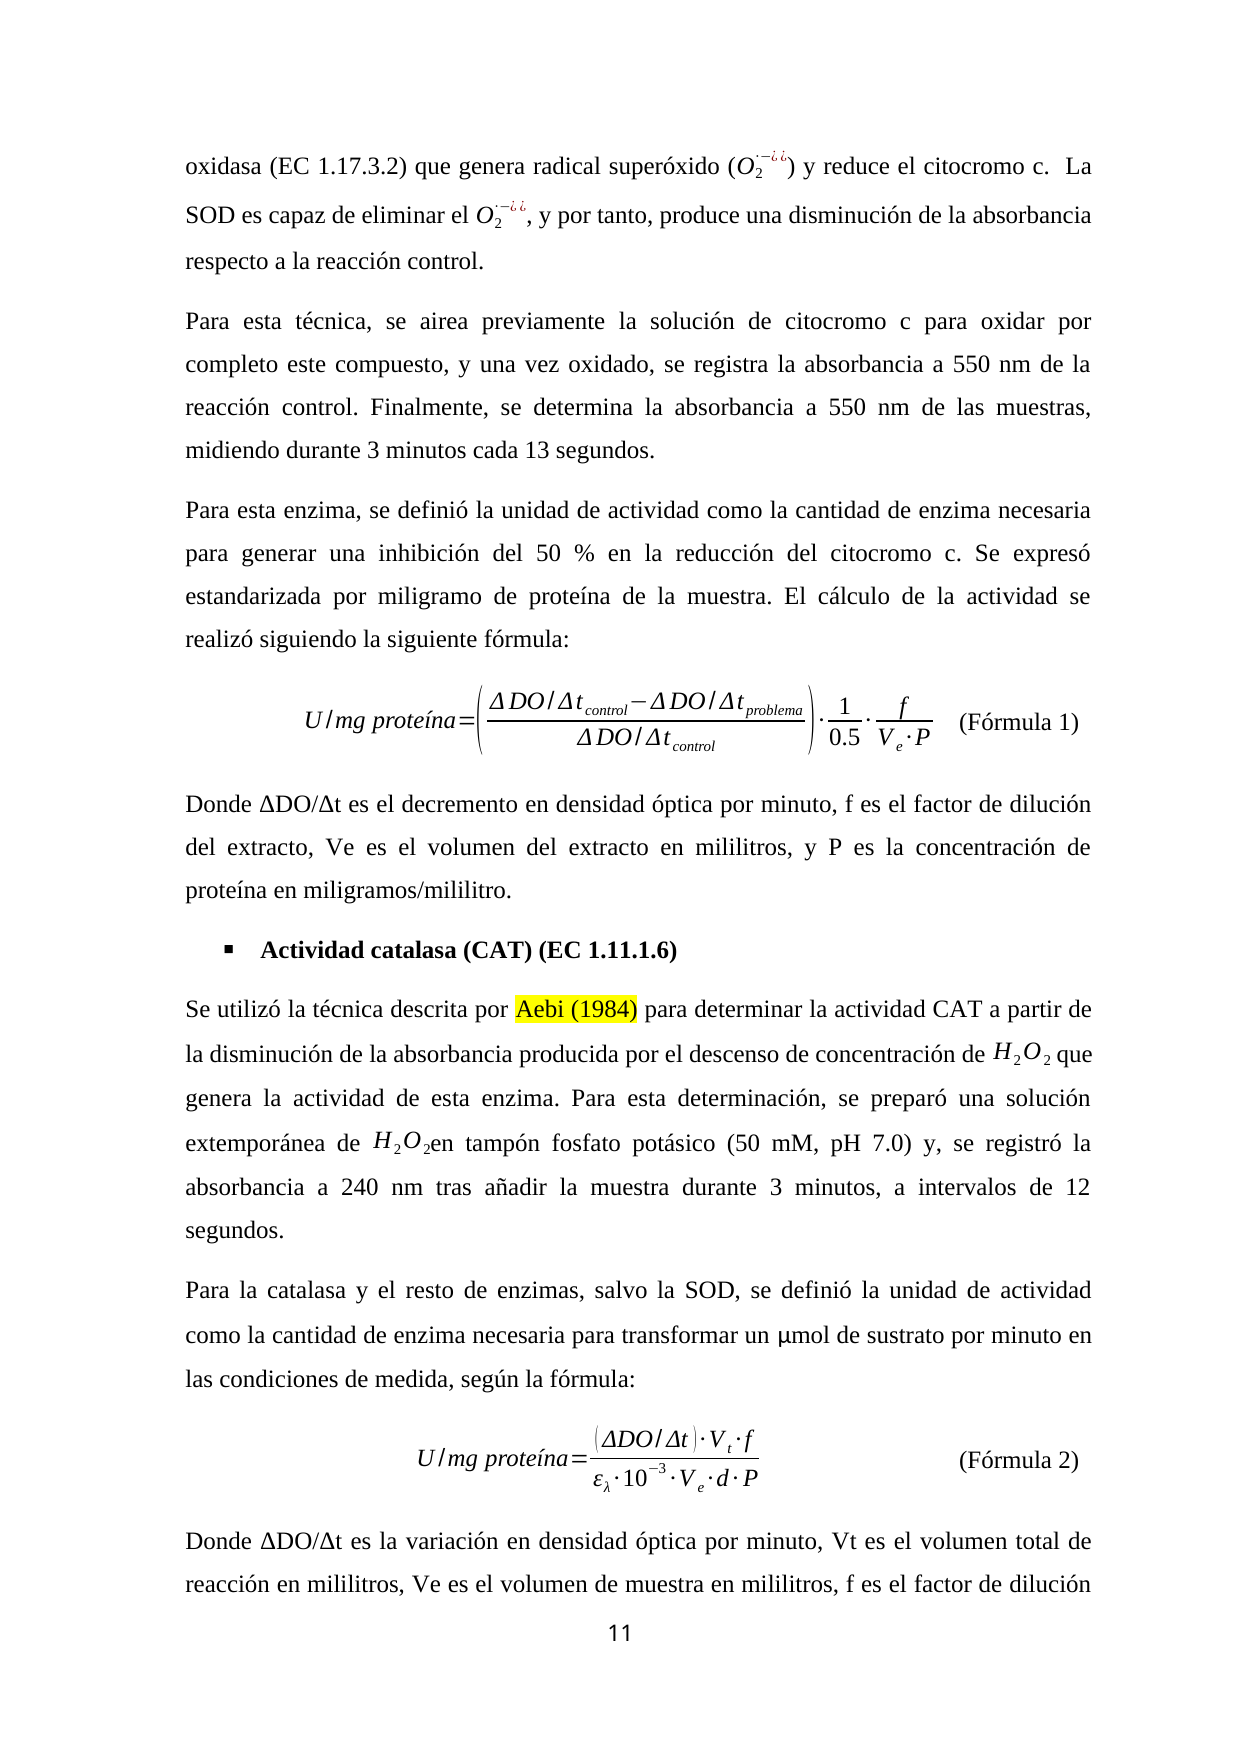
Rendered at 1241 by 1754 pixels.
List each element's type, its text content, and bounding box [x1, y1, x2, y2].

text Donde ΔDO/Δt es el decremento en densidad óptica por minuto, f es el factor de dilución del extracto, Ve es el volumen del extracto en mililitros, y P es la concentración de proteína en miligramos/mililitro. [185, 789, 1092, 904]
text Para la catalasa y el resto de enzimas, salvo la SOD, se definió la unidad de actividad como la cantidad de enzima necesaria para transformar un μmol de sustrato por minuto en las condiciones de medida, según la fórmula: [185, 1275, 1092, 1393]
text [185, 148, 1092, 275]
text Para esta enzima, se definió la unidad de actividad como la cantidad de enzima necesaria para generar una inhibición del 50 % en la reducción del citocromo c. Se expresó estandarizada por miligramo de proteína de la muestra. El cálculo de la actividad se realizó siguiendo la siguiente fórmula: [185, 495, 1092, 653]
text Para esta técnica, se airea previamente la solución de citocromo c para oxidar por completo este compuesto, y una vez oxidado, se registra la absorbancia a 550 nm de la reacción control. Finalmente, se determina la absorbancia a 550 nm de las muestras, midiendo durante 3 minutos cada 13 segundos. [185, 306, 1092, 464]
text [185, 1526, 1092, 1598]
text Se utilizó la técnica descrita por para determinar la actividad CAT a partir de la disminución de la absorbancia producida por el descenso de concentración de que genera la actividad de esta enzima. Para esta determinación, se preparó una solución extemporánea de en tampón fosfato potásico (50 mM, pH 7.0) y, se registró la absorbancia a 240 nm tras añadir la muestra durante 3 minutos, a intervalos de 12 segundos. [185, 994, 1092, 1244]
text (Fórmula 2) [185, 1424, 1092, 1495]
list Actividad catalasa (CAT) (EC 1.11.1.6) [223, 935, 1092, 963]
text (Fórmula 1) [185, 684, 1092, 758]
